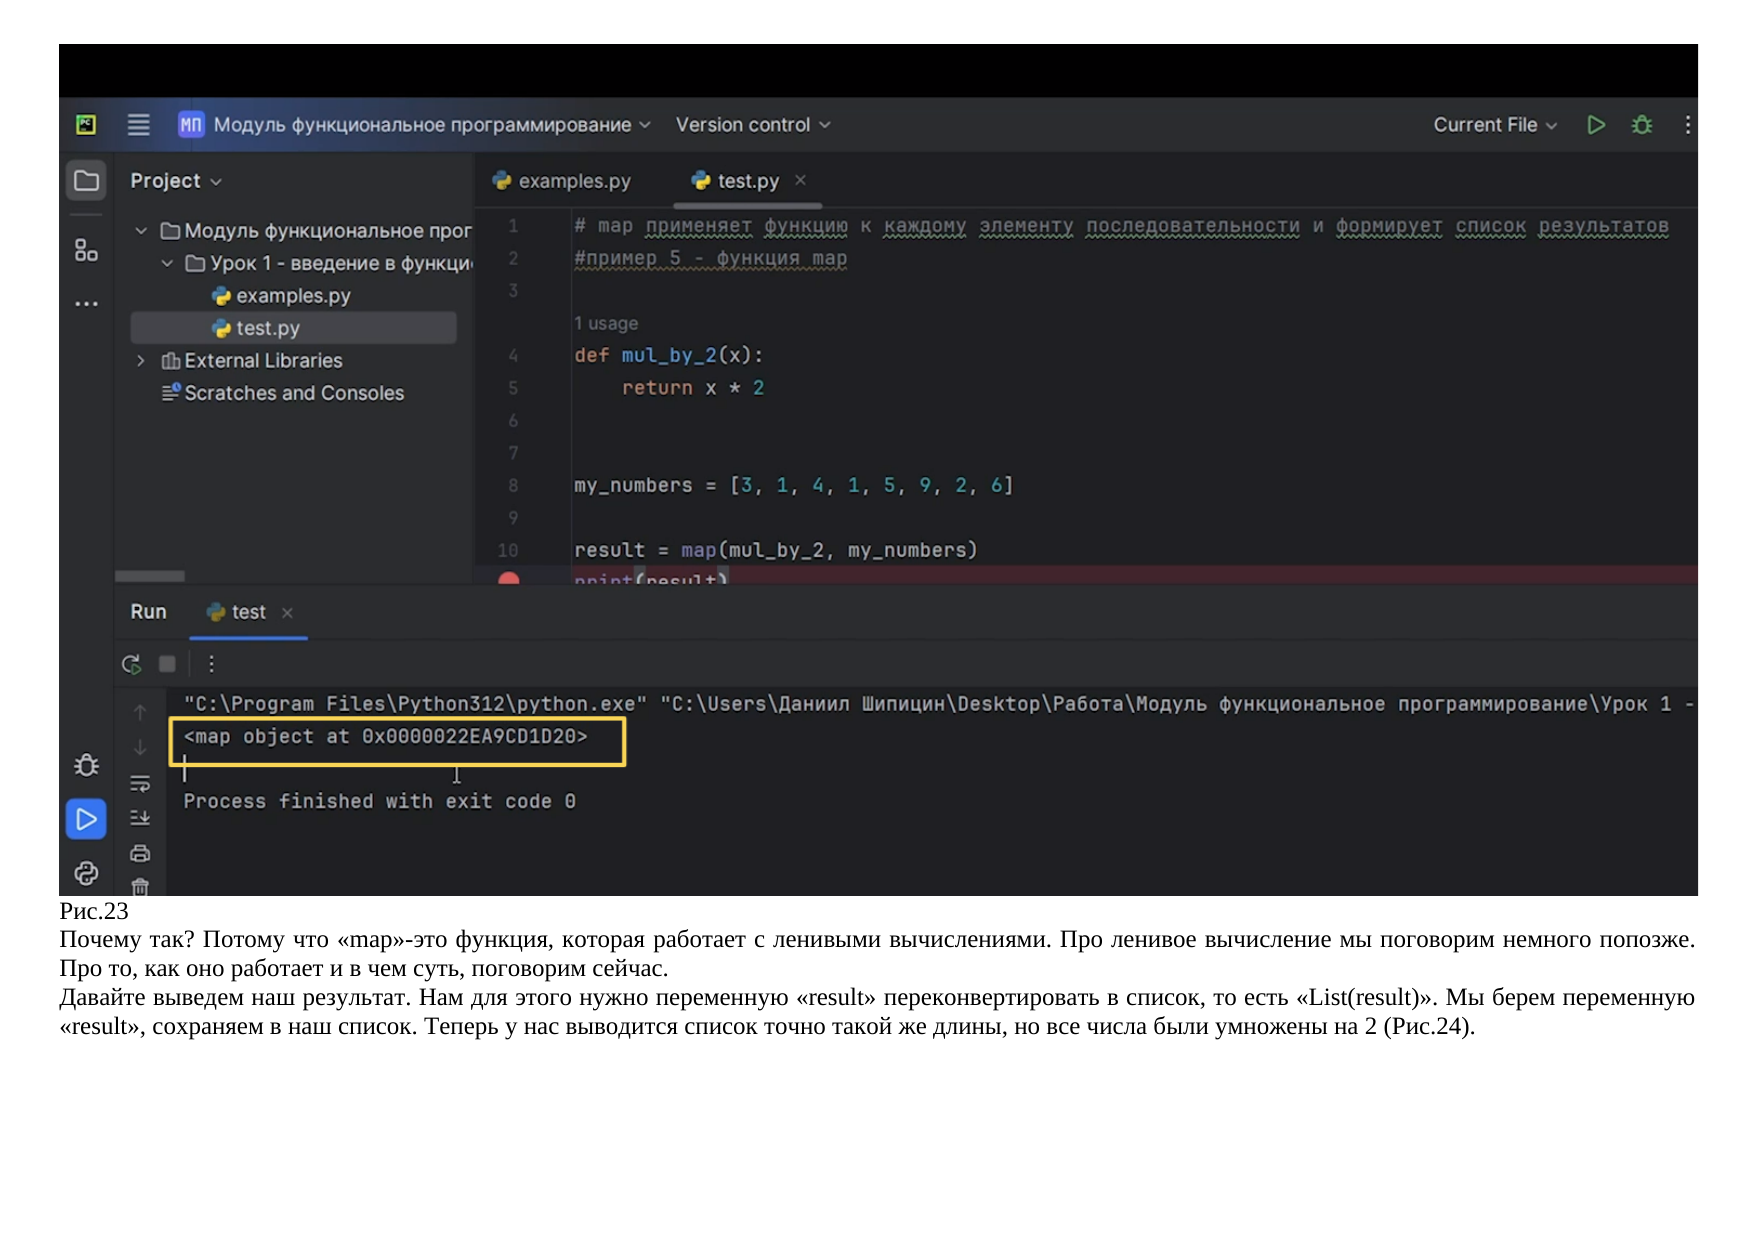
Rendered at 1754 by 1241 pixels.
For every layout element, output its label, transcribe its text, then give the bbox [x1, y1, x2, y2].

text Почему так? Потому что «map»-это функция, которая работает с ленивыми вычислениями. Про ленивое вычисление мы поговорим немного попозже. Про то, как оно работает и в чем суть, поговорим сейчас. [59, 924, 1698, 982]
text Рис.23 [59, 896, 1698, 924]
text Давайте выведем наш результат. Нам для этого нужно переменную «result» переконвертировать в список, то есть «List(result)». Мы берем переменную «result», сохраняем в наш список. Теперь у нас выводится список точно такой же длины, но все числа были умножены на 2 (Рис.24). [59, 982, 1698, 1039]
picture [59, 44, 1699, 896]
